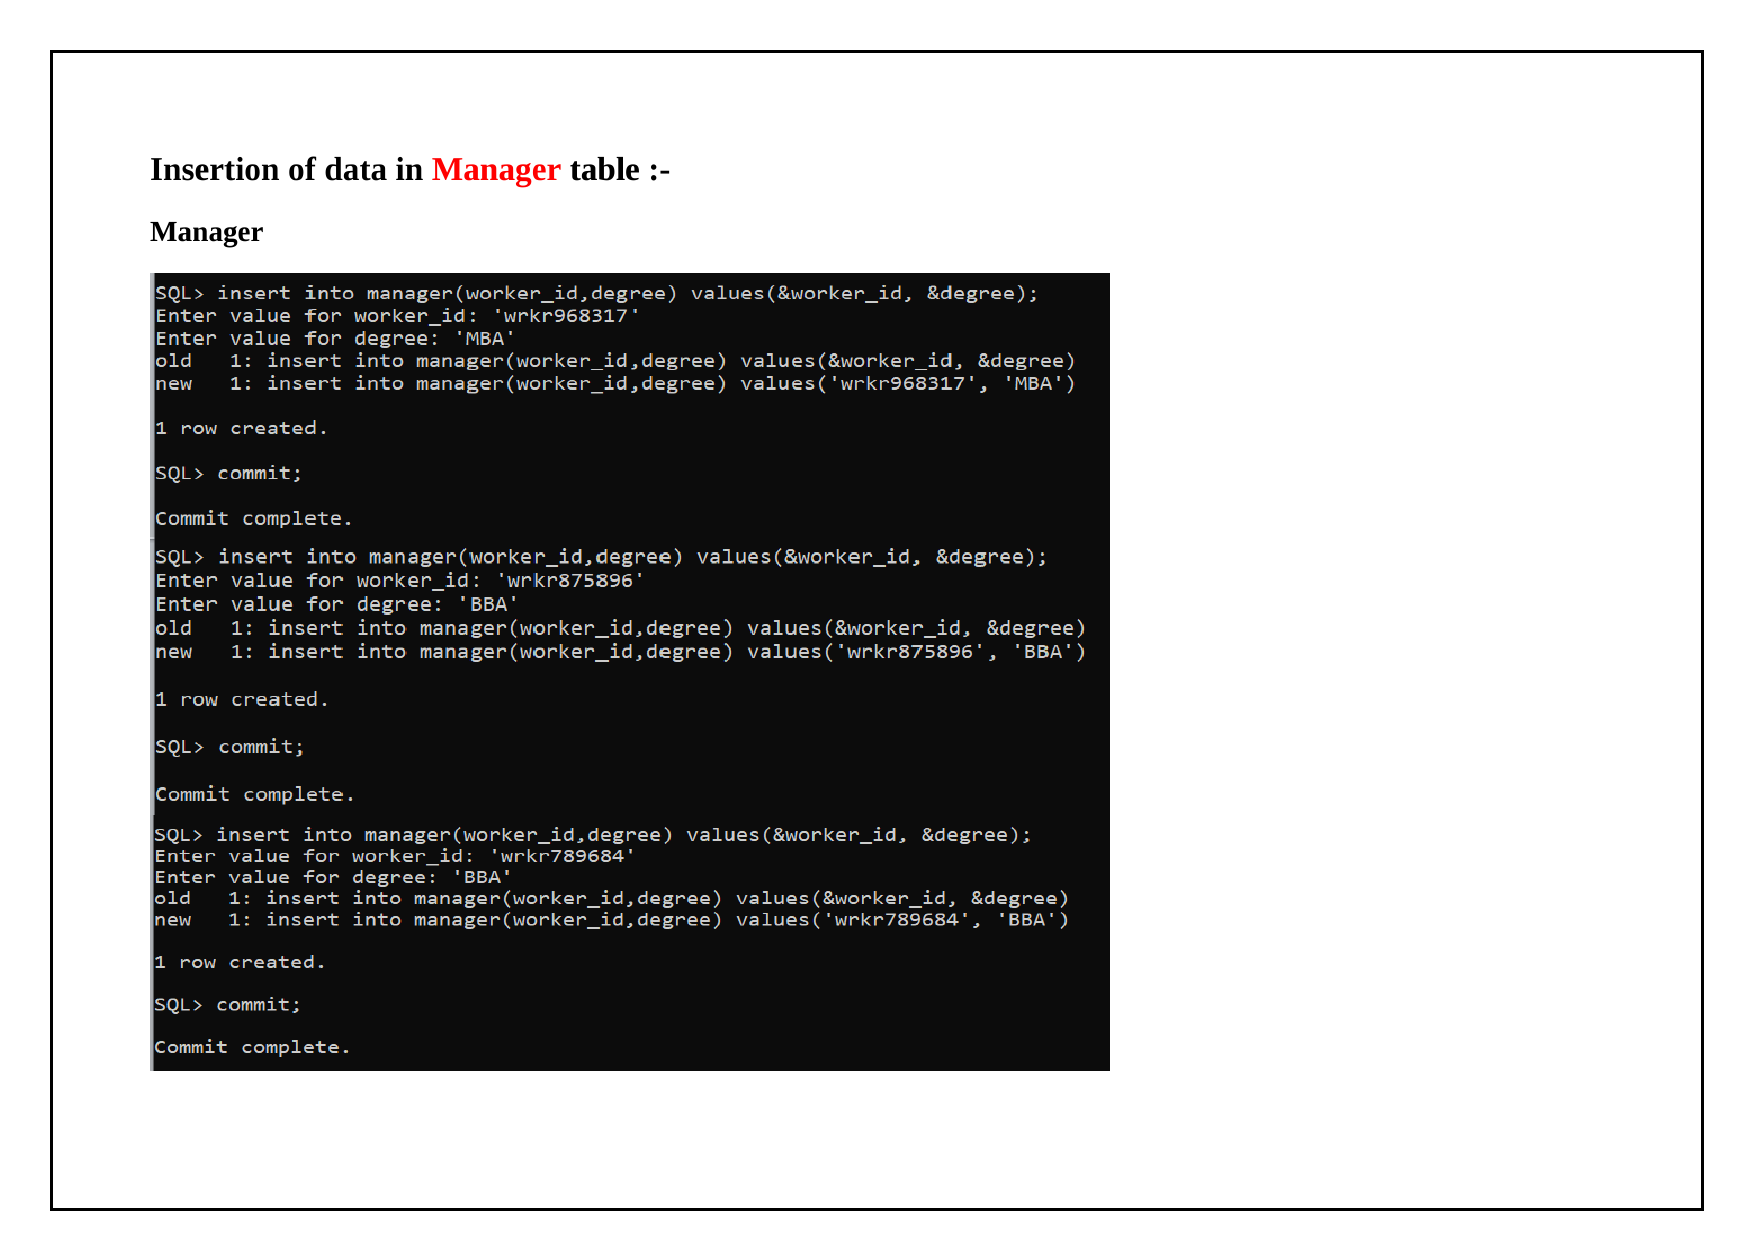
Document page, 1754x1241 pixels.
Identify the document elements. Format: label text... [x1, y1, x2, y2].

text Manager [150, 214, 1652, 248]
picture [150, 273, 1110, 1071]
subtitle Insertion of data in Manager table :- [150, 149, 1652, 188]
